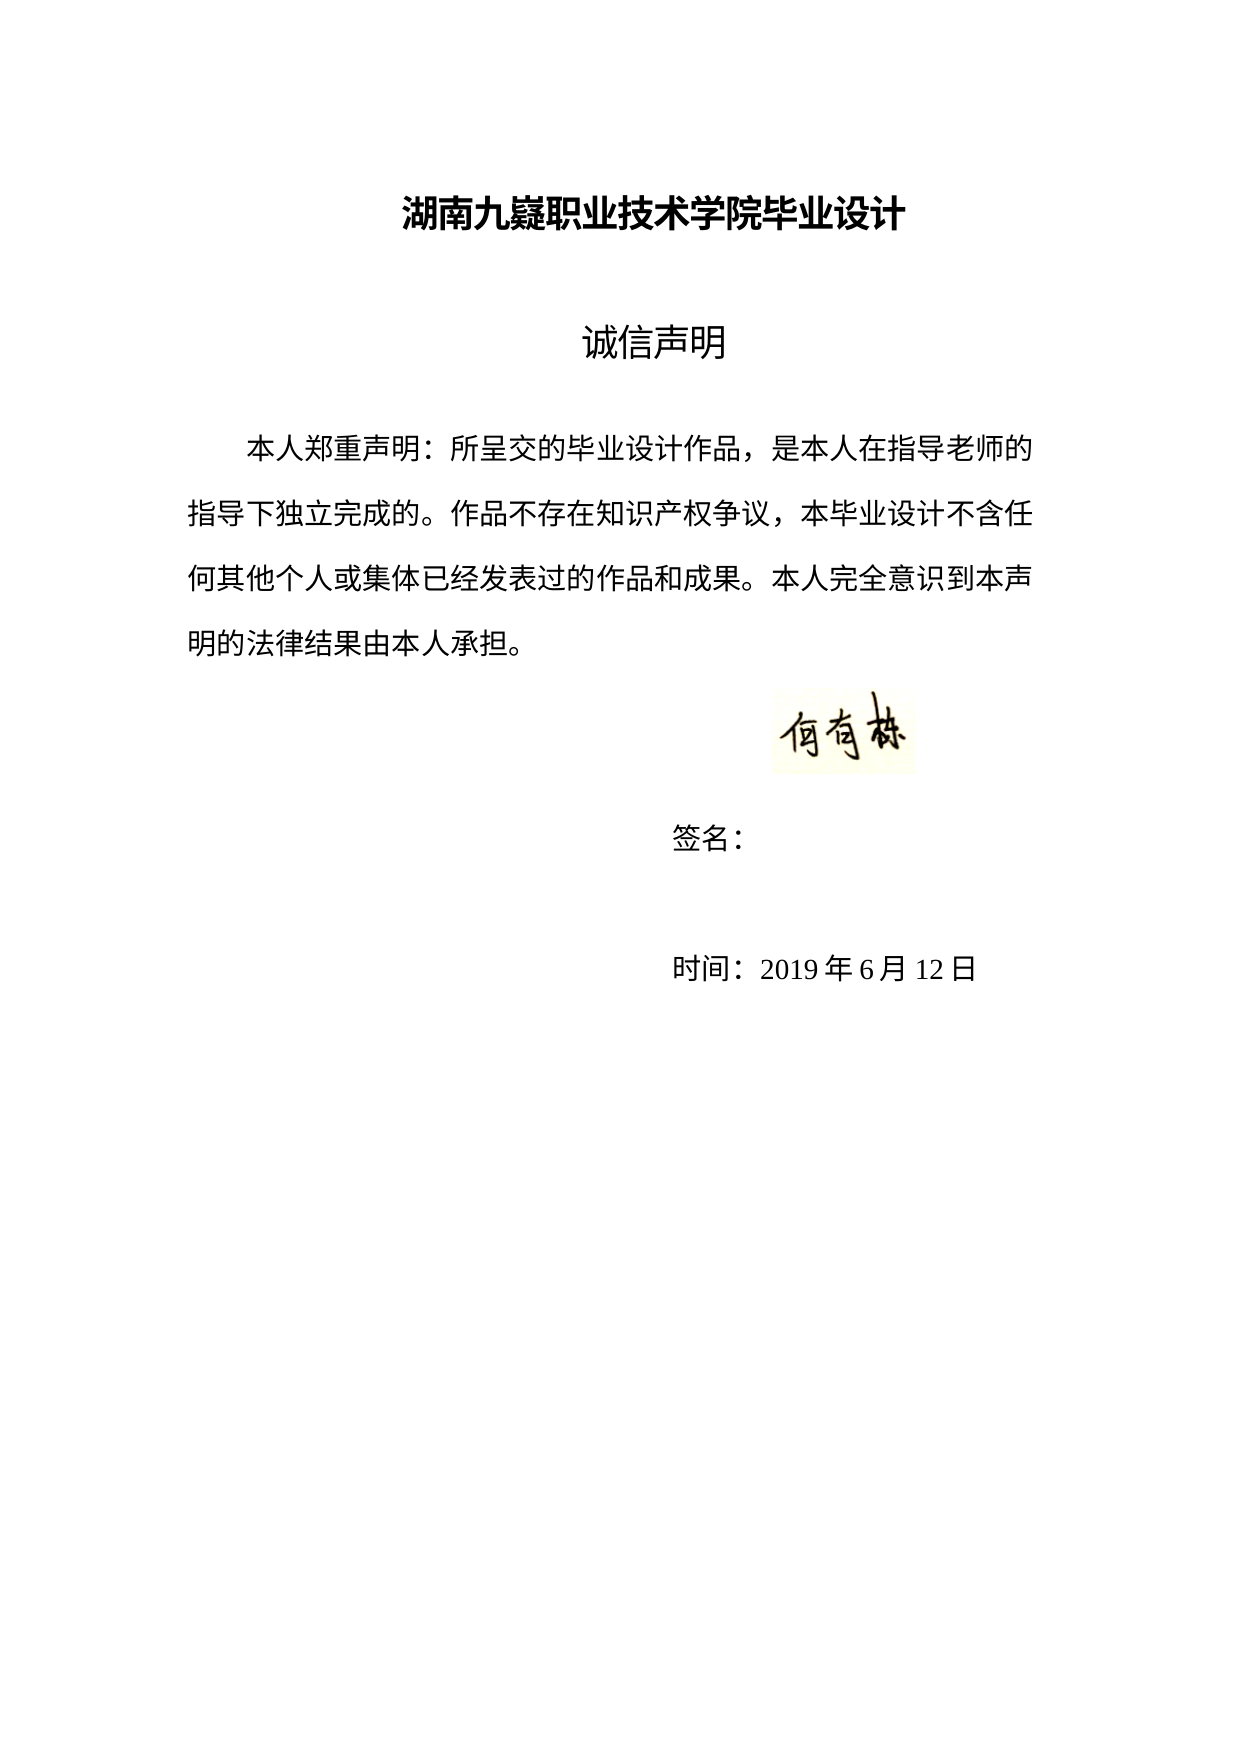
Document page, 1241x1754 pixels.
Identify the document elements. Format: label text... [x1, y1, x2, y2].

text 湖南九嶷职业技术学院毕业设计 [187, 178, 1053, 243]
text 本人郑重声明：所呈交的毕业设计作品，是本人在指导老师的指导下独立完成的。作品不存在知识产权争议，本毕业设计不含任何其他个人或集体已经发表过的作品和成果。本人完全意识到本声明的法律结果由本人承担。 [187, 414, 1053, 674]
text 时间：2019年6月12日 [187, 934, 1053, 999]
text 签名： [187, 804, 1053, 869]
text 诚信声明 [187, 307, 1053, 372]
